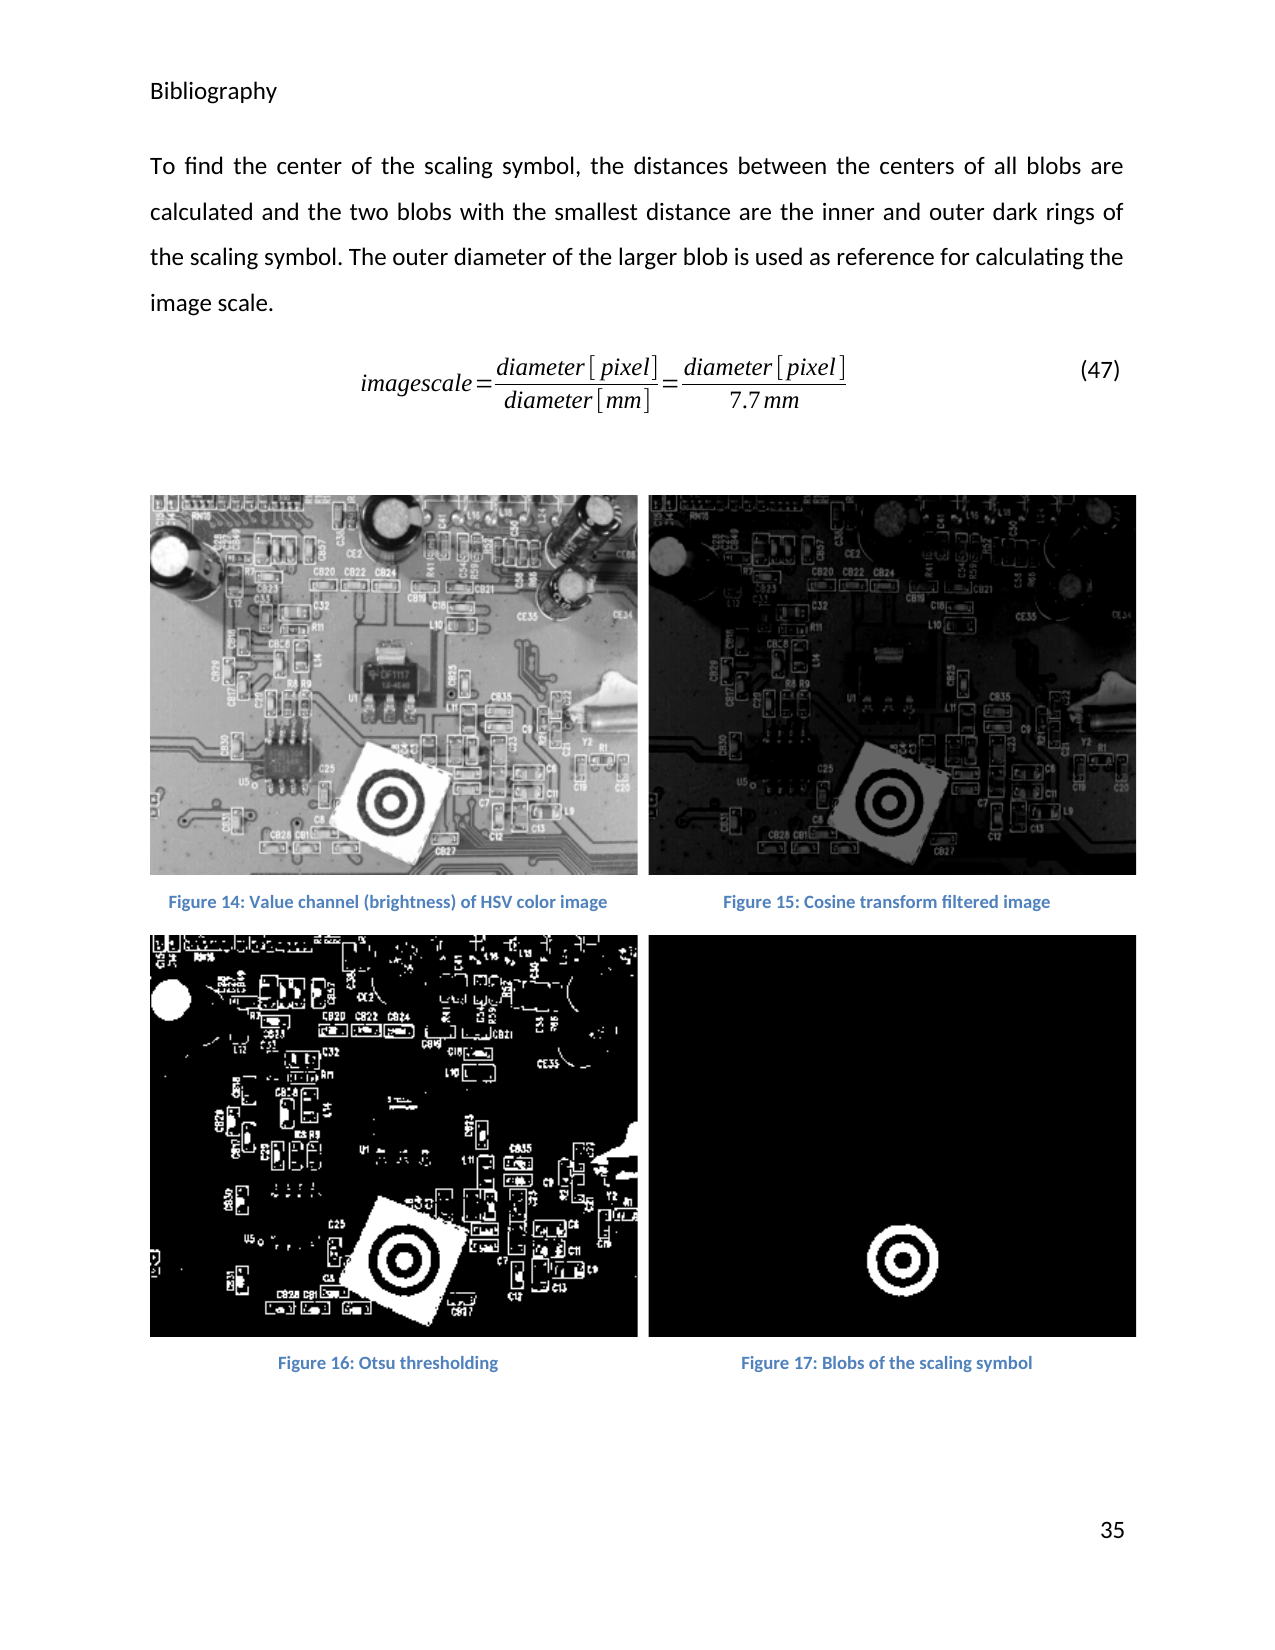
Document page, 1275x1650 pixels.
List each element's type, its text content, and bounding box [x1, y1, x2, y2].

picture [150, 935, 638, 1337]
picture [648, 935, 1137, 1337]
picture [648, 495, 1137, 875]
picture [150, 495, 638, 875]
text To find the center of the scaling symbol, the distances between the centers of all blobs are calculated and the two blobs with the smallest distance are the inner and outer dark rings of the scaling symbol. The outer diameter of the larger blob is used as reference for calculating the image scale. [150, 150, 1125, 318]
table_header [139, 354, 1069, 428]
